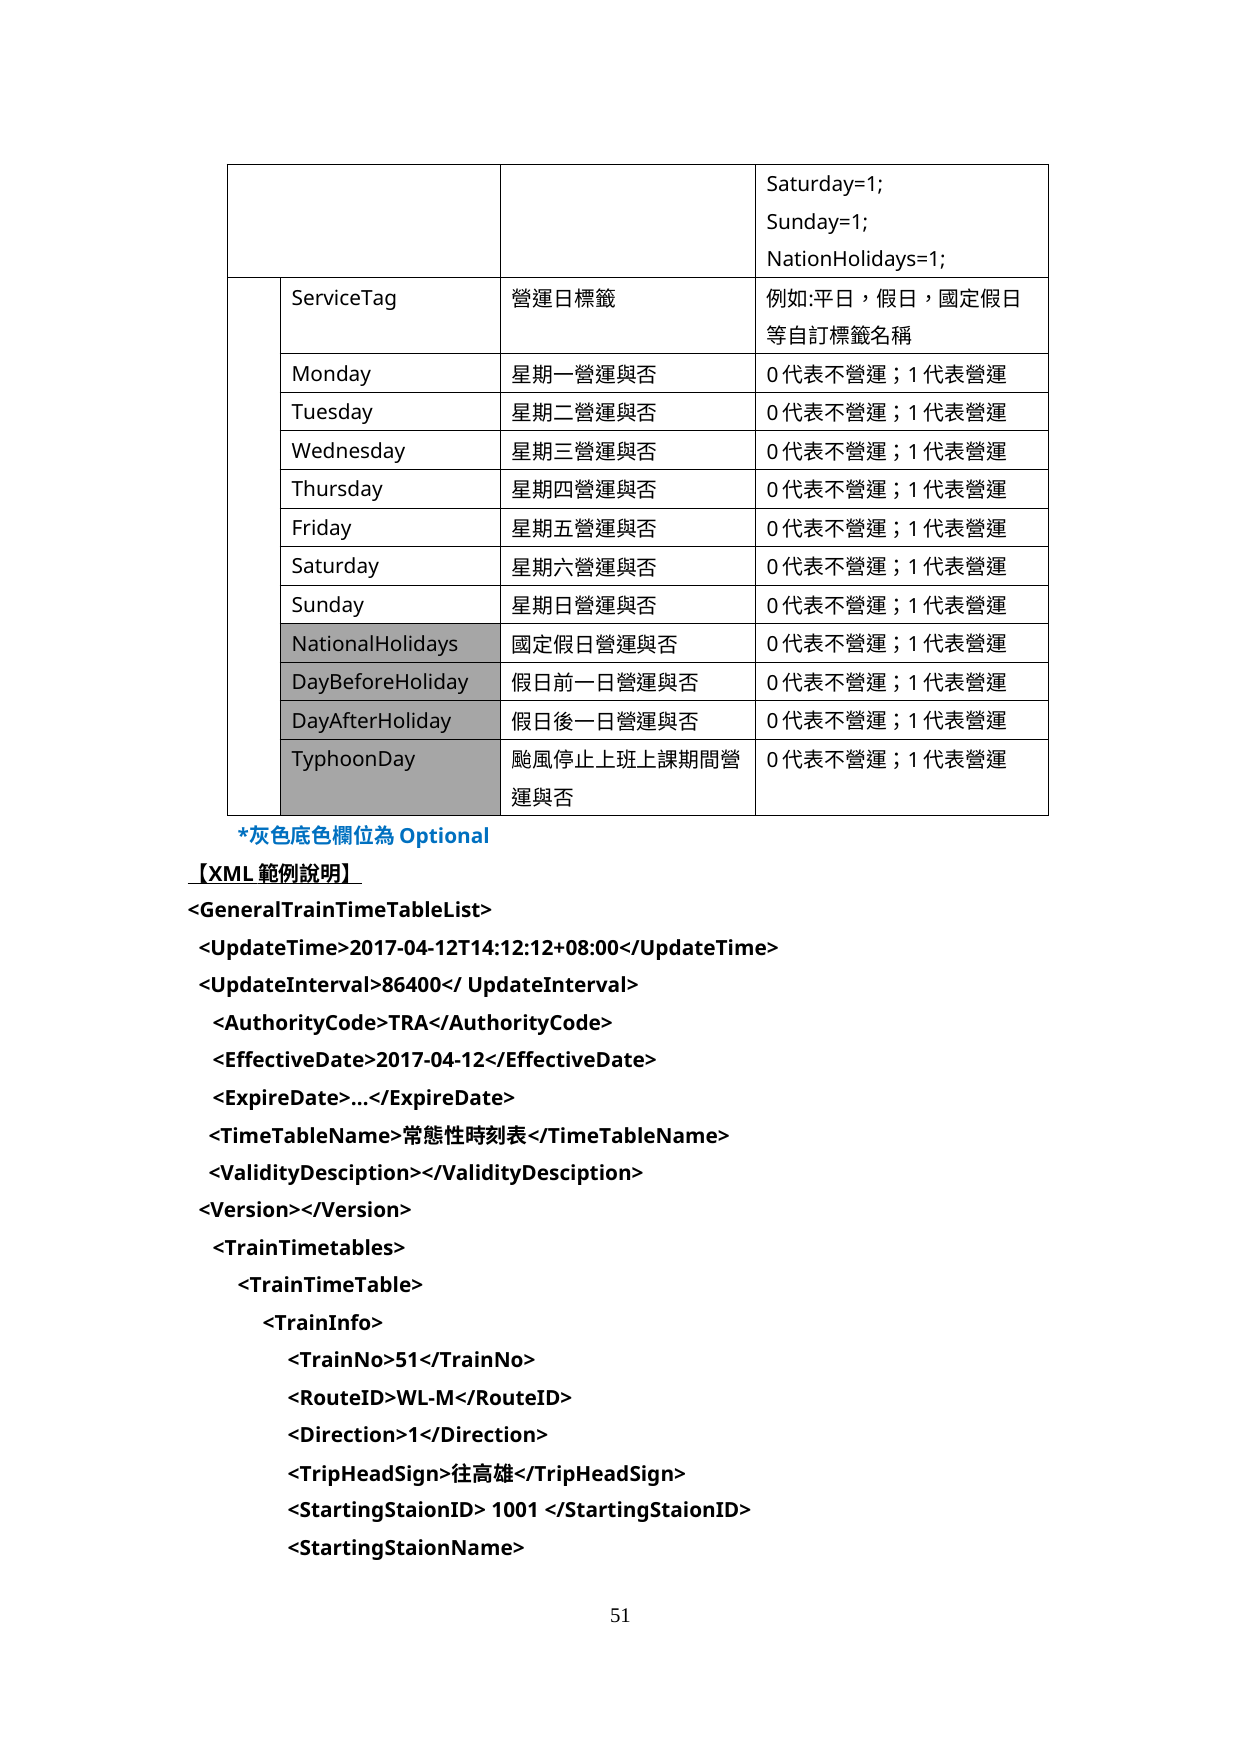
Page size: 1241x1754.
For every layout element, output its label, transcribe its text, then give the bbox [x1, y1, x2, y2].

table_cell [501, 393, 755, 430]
text <UpdateTime>2017-04-12T14:12:12+08:00</UpdateTime> [187, 928, 1053, 966]
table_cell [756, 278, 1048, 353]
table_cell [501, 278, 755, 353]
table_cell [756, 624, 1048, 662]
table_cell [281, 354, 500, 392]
text <StartingStaionName> [287, 1528, 1053, 1566]
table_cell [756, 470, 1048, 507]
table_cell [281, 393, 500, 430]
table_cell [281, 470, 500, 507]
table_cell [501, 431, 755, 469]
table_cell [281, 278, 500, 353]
text <ValidityDesciption></ValidityDesciption> <Version></Version> [187, 1153, 1053, 1228]
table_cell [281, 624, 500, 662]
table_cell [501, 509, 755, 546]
text <TimeTableName>常態性時刻表</TimeTableName> [187, 1116, 1053, 1153]
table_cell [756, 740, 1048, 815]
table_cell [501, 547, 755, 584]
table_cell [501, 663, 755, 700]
text <GeneralTrainTimeTableList> [187, 891, 1053, 928]
text 【XML範例說明】 [187, 853, 1053, 891]
text <TrainNo>51</TrainNo> [262, 1341, 1053, 1378]
text <TrainInfo> [262, 1303, 1053, 1341]
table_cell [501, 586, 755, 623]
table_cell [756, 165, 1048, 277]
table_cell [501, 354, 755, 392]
text <AuthorityCode>TRA</AuthorityCode> [187, 1003, 1053, 1041]
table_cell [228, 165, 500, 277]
text *灰色底色欄位為Optional [187, 816, 1053, 853]
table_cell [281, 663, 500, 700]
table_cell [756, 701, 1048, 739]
text <TripHeadSign>往高雄</TripHeadSign> [262, 1453, 1053, 1491]
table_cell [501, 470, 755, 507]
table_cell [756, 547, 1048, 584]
text <EffectiveDate>2017-04-12</EffectiveDate> [212, 1041, 1053, 1078]
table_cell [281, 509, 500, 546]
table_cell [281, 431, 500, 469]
text <TrainTimeTable> [187, 1266, 1053, 1303]
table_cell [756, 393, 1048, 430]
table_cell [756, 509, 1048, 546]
text <StartingStaionID> 1001 </StartingStaionID> [237, 1491, 1053, 1528]
text <Direction>1</Direction> [262, 1416, 1053, 1453]
text <UpdateInterval>86400</ UpdateInterval> [187, 966, 1053, 1003]
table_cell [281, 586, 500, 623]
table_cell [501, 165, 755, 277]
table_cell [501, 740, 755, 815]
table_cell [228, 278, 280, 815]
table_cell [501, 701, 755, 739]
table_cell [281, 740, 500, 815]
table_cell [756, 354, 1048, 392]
text <TrainTimetables> [187, 1228, 1053, 1266]
text <RouteID>WL-M</RouteID> [262, 1378, 1053, 1416]
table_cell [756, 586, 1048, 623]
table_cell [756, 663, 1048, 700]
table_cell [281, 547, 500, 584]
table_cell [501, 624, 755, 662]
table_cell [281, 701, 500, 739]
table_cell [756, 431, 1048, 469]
text <ExpireDate>…</ExpireDate> [212, 1078, 1053, 1116]
